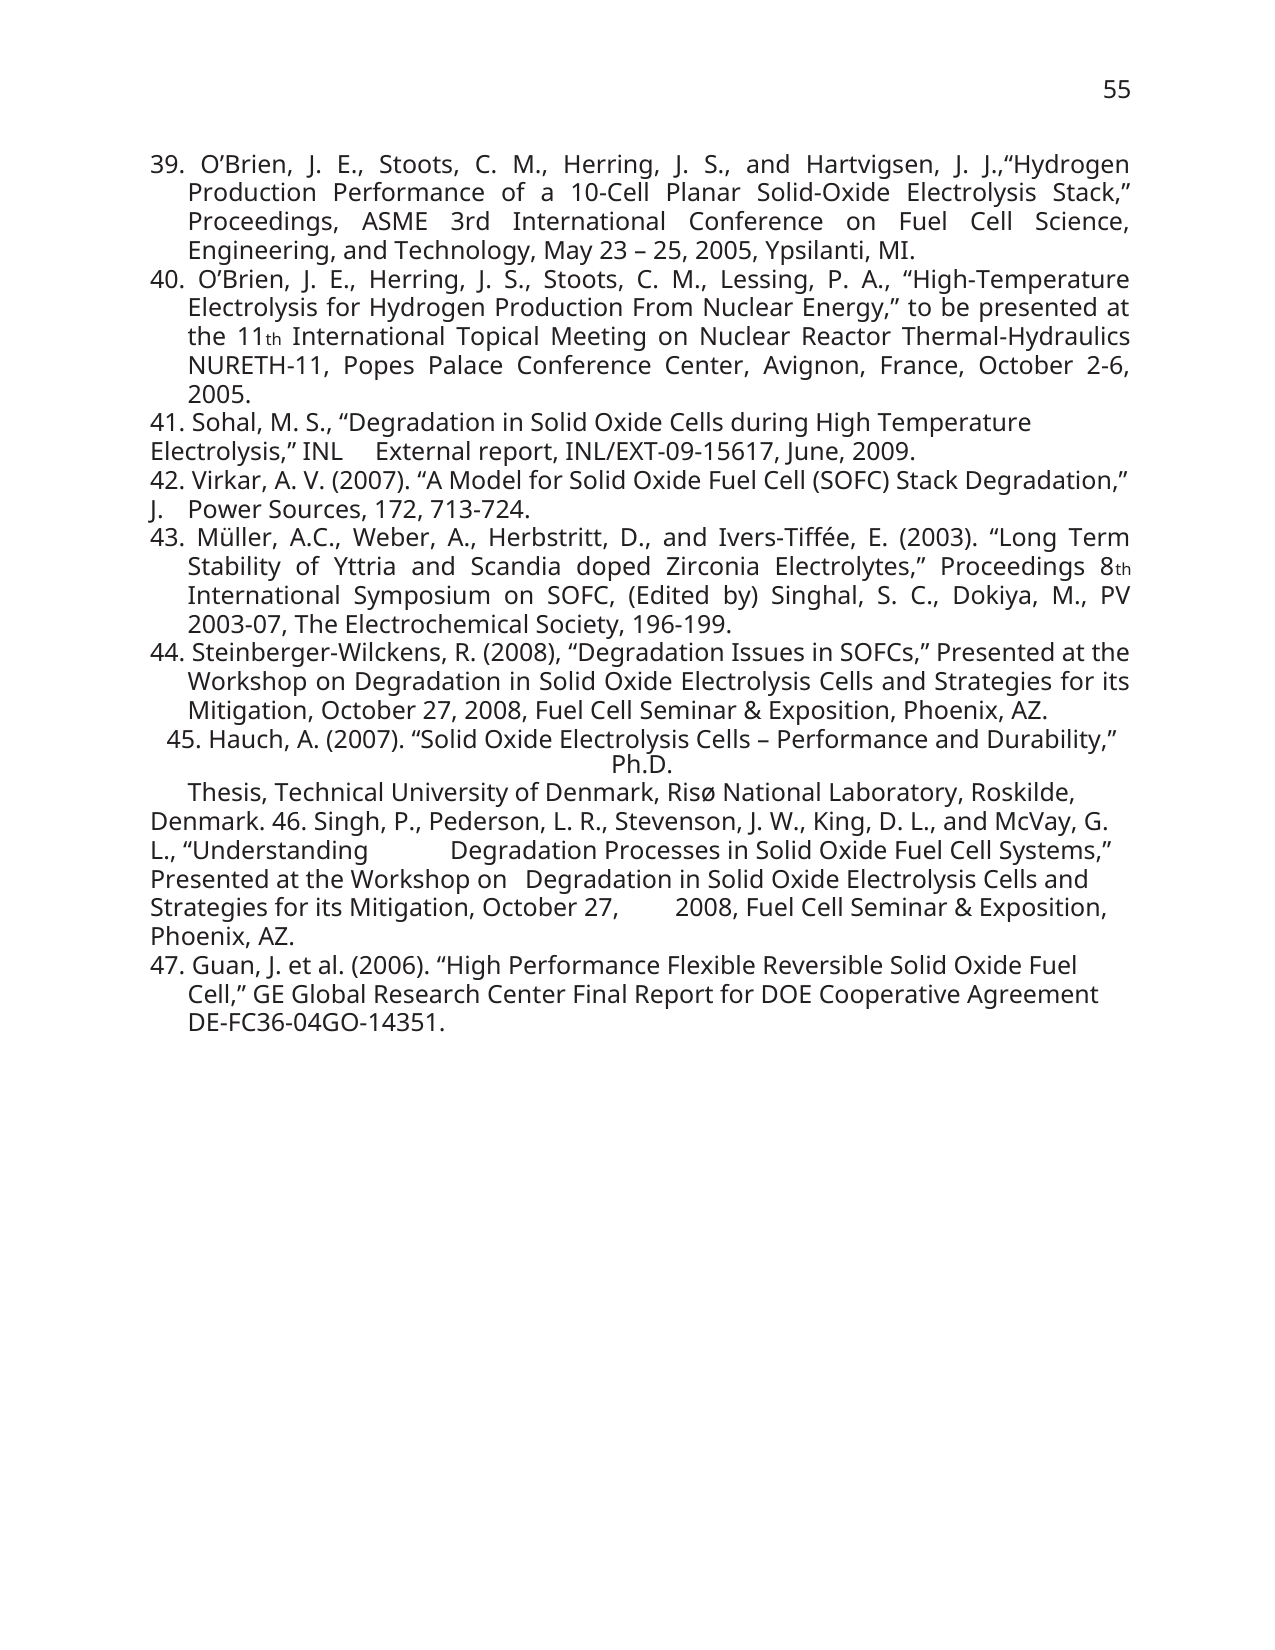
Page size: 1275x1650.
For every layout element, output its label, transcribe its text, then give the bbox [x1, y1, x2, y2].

text 47. Guan, J. et al. (2006). “High Performance Flexible Reversible Solid Oxide Fuel Cell,” GE Global Research Center Final Report for DOE Cooperative Agreement DE-FC36-04GO-14351. [150, 951, 1133, 1038]
text Thesis, Technical University of Denmark, Risø National Laboratory, Roskilde, Denmark. 46. Singh, P., Pederson, L. R., Stevenson, J. W., King, D. L., and McVay, G. L., “Understanding Degradation Processes in Solid Oxide Fuel Cell Systems,” Presented at the Workshop on Degradation in Solid Oxide Electrolysis Cells and Strategies for its Mitigation, October 27, 2008, Fuel Cell Seminar & Exposition, Phoenix, AZ. [150, 779, 1133, 951]
text 45. Hauch, A. (2007). “Solid Oxide Electrolysis Cells – Performance and Durability,” Ph.D. [150, 729, 1133, 779]
text 55 [150, 79, 1131, 104]
text 40. O’Brien, J. E., Herring, J. S., Stoots, C. M., Lessing, P. A., “High-Temperature Electrolysis for Hydrogen Production From Nuclear Energy,” to be presented at the 11th International Topical Meeting on Nuclear Reactor Thermal-Hydraulics NURETH-11, Popes Palace Conference Center, Avignon, France, October 2-6, 2005. [150, 265, 1131, 409]
text 43. Müller, A.C., Weber, A., Herbstritt, D., and Ivers-Tiffée, E. (2003). “Long Term Stability of Yttria and Scandia doped Zirconia Electrolytes,” Proceedings 8th International Symposium on SOFC, (Edited by) Singhal, S. C., Dokiya, M., PV 2003-07, The Electrochemical Society, 196-199. [150, 524, 1131, 639]
text 39. O’Brien, J. E., Stoots, C. M., Herring, J. S., and Hartvigsen, J. J.,“Hydrogen Production Performance of a 10-Cell Planar Solid-Oxide Electrolysis Stack,” Proceedings, ASME 3rd International Conference on Fuel Cell Science, Engineering, and Technology, May 23 – 25, 2005, Ypsilanti, MI. [150, 150, 1131, 265]
text 42. Virkar, A. V. (2007). “A Model for Solid Oxide Fuel Cell (SOFC) Stack Degradation,” J. Power Sources, 172, 713-724. [150, 466, 1133, 524]
text 44. Steinberger-Wilckens, R. (2008), “Degradation Issues in SOFCs,” Presented at the Workshop on Degradation in Solid Oxide Electrolysis Cells and Strategies for its Mitigation, October 27, 2008, Fuel Cell Seminar & Exposition, Phoenix, AZ. [150, 639, 1131, 725]
text 41. Sohal, M. S., “Degradation in Solid Oxide Cells during High Temperature Electrolysis,” INL External report, INL/EXT-09-15617, June, 2009. [150, 409, 1133, 466]
